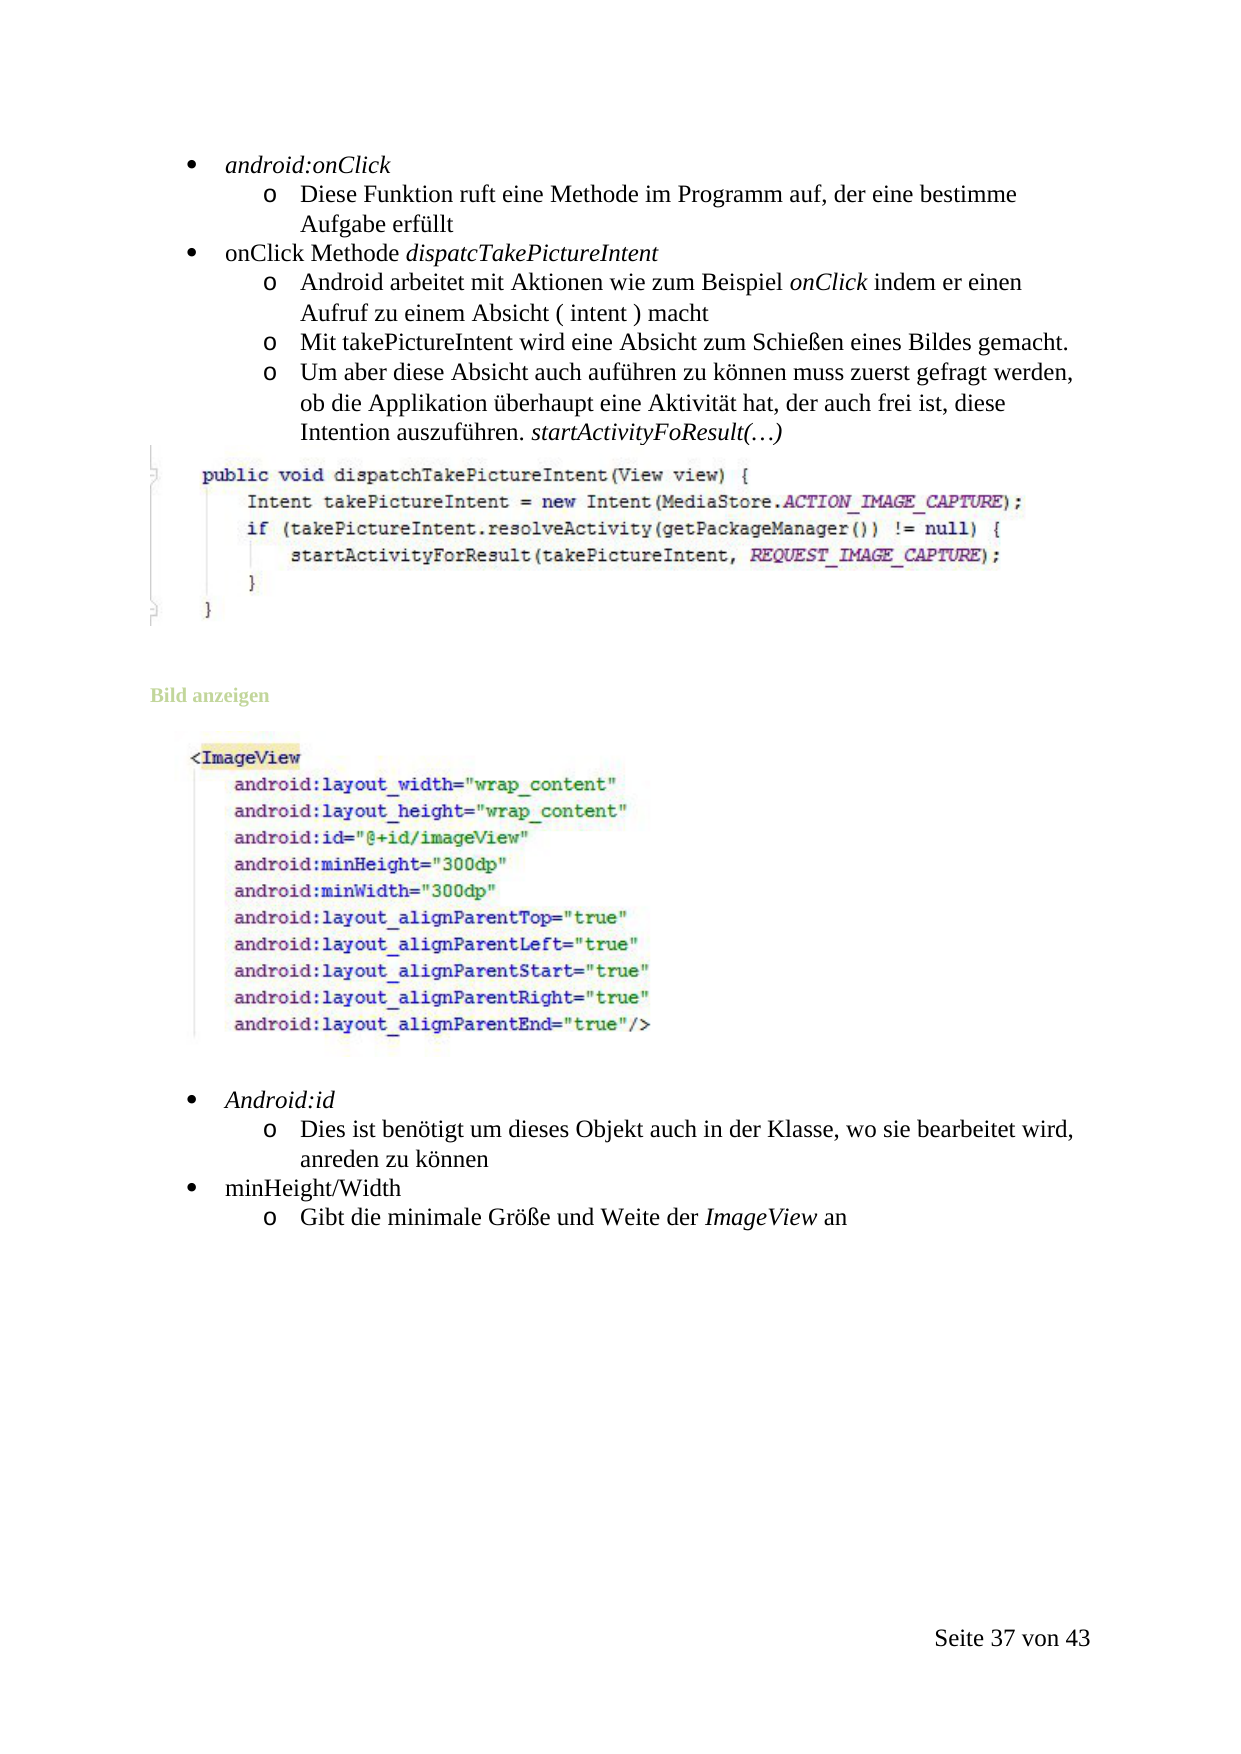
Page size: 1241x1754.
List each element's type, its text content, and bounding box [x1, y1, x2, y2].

list Um aber diese Absicht auch auführen zu können muss zuerst gefragt werden, ob die Applikation überhaupt eine Aktivität hat, der auch frei ist, diese Intention auszuführen. startActivityFoResult(…) [262, 357, 1090, 446]
list Android:id [187, 1085, 1090, 1114]
list Mit takePictureIntent wird eine Absicht zum Schießen eines Bildes gemacht. [262, 327, 1090, 357]
list Gibt die minimale Größe und Weite der ImageView an [262, 1202, 1090, 1233]
list Android arbeitet mit Aktionen wie zum Beispiel onClick indem er einen Aufruf zu einem Absicht ( intent ) macht [262, 267, 1090, 327]
list android:onClick [187, 150, 1090, 179]
list minHeight/Width [187, 1173, 1090, 1202]
text Bild anzeigen [150, 683, 1090, 707]
picture [150, 731, 766, 1057]
list Dies ist benötigt um dieses Objekt auch in der Klasse, wo sie bearbeitet wird, anreden zu können [262, 1114, 1090, 1173]
list onClick Methode dispatcTakePictureIntent [187, 238, 1090, 267]
picture [150, 445, 1057, 626]
list Diese Funktion ruft eine Methode im Programm auf, der eine bestimme Aufgabe erfüllt [262, 179, 1090, 238]
